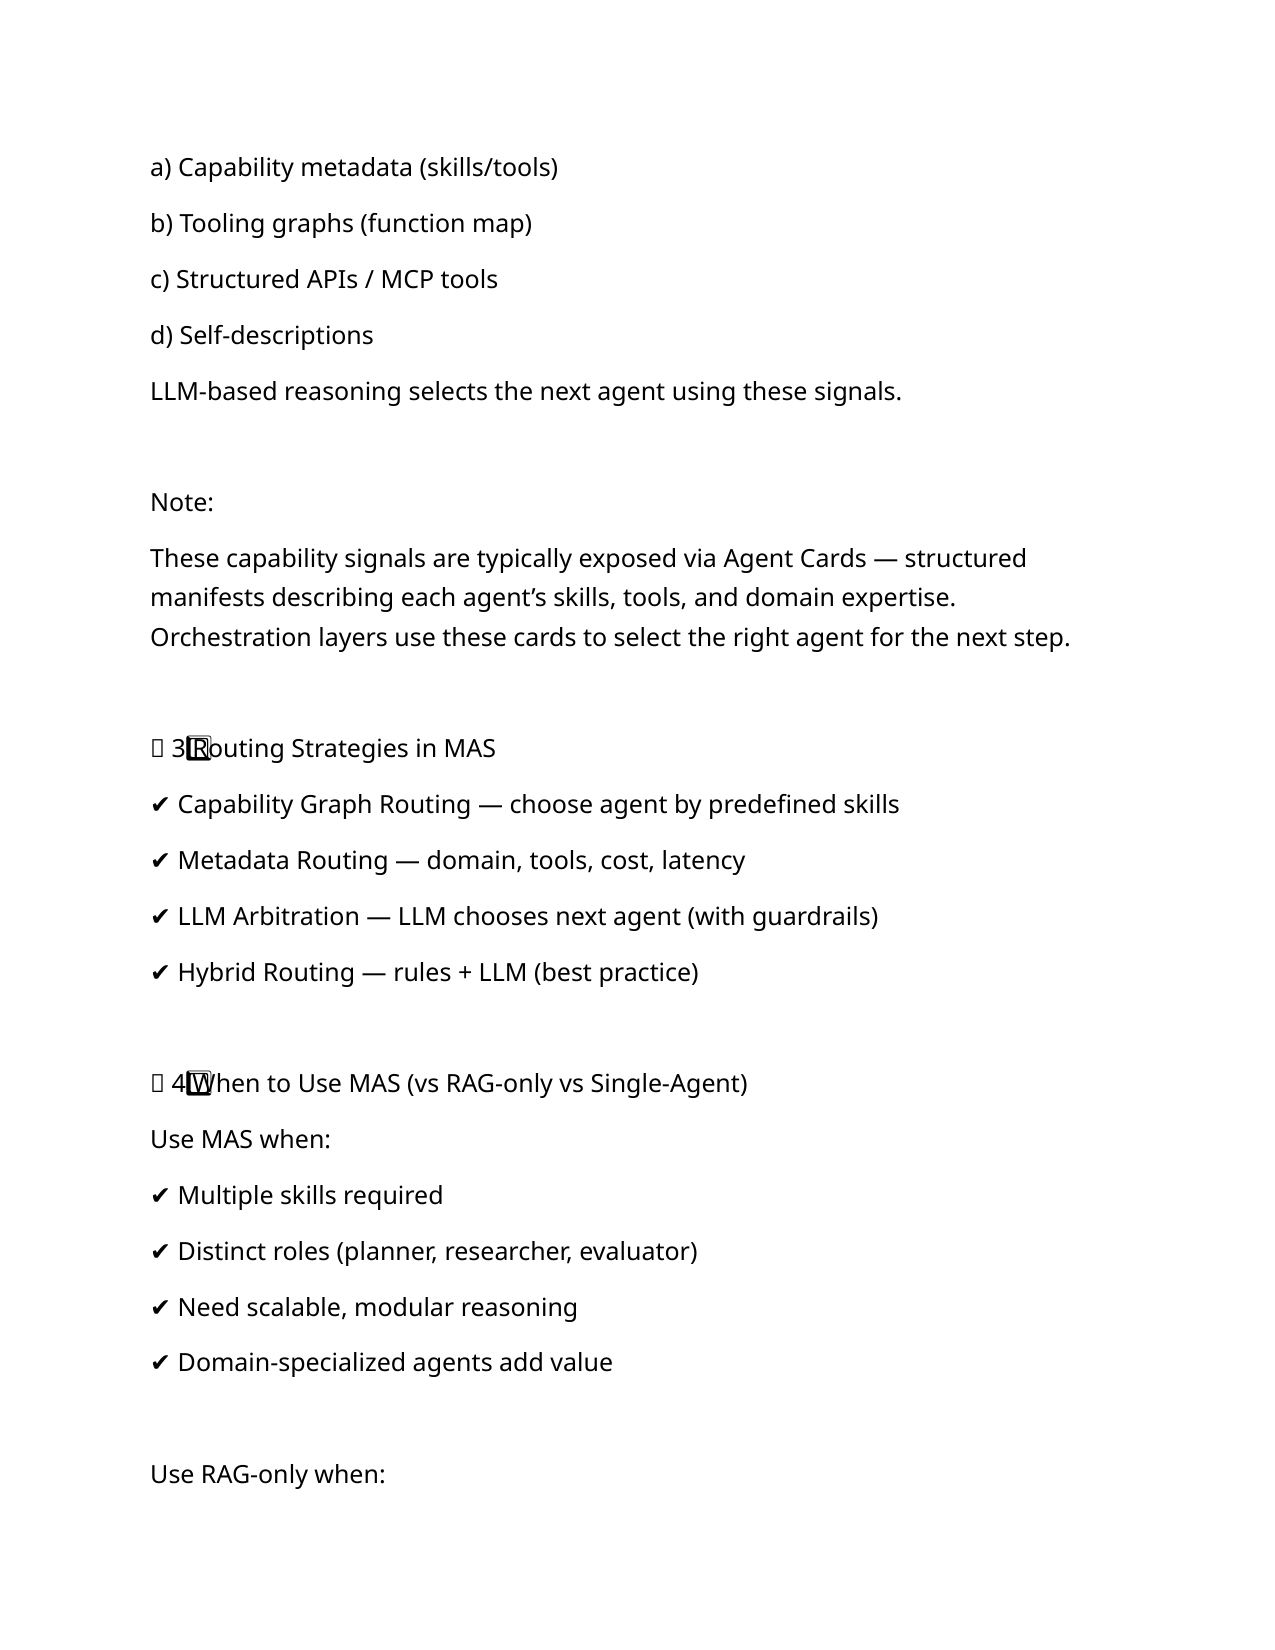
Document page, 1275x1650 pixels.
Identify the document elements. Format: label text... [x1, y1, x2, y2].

text ✔ Distinct roles (planner, researcher, evaluator) [150, 1233, 1125, 1267]
text ✔ LLM Arbitration — LLM chooses next agent (with guardrails) [150, 898, 1125, 932]
text Use MAS when: [150, 1122, 1125, 1156]
text ✔ Need scalable, modular reasoning [150, 1289, 1125, 1323]
text ✔ Capability Graph Routing — choose agent by predefined skills [150, 787, 1125, 821]
text Note: [150, 485, 1125, 519]
text 🔵 4️⃣ When to Use MAS (vs RAG-only vs Single-Agent) [150, 1066, 1125, 1100]
text c) Structured APIs / MCP tools [150, 262, 1125, 296]
text Use RAG-only when: [150, 1457, 1125, 1491]
text ✔ Multiple skills required [150, 1177, 1125, 1212]
text ✔ Metadata Routing — domain, tools, cost, latency [150, 842, 1125, 877]
text a) Capability metadata (skills/tools) [150, 150, 1125, 184]
text b) Tooling graphs (function map) [150, 206, 1125, 240]
text ✔ Hybrid Routing — rules + LLM (best practice) [150, 954, 1125, 988]
text d) Self-descriptions [150, 317, 1125, 352]
text These capability signals are typically exposed via Agent Cards — structured manifests describing each agent’s skills, tools, and domain expertise. Orchestration layers use these cards to select the right agent for the next step. [150, 541, 1125, 653]
text ✔ Domain-specialized agents add value [150, 1345, 1125, 1379]
text 🔵 3️⃣ Routing Strategies in MAS [150, 731, 1125, 765]
text LLM-based reasoning selects the next agent using these signals. [150, 373, 1125, 407]
